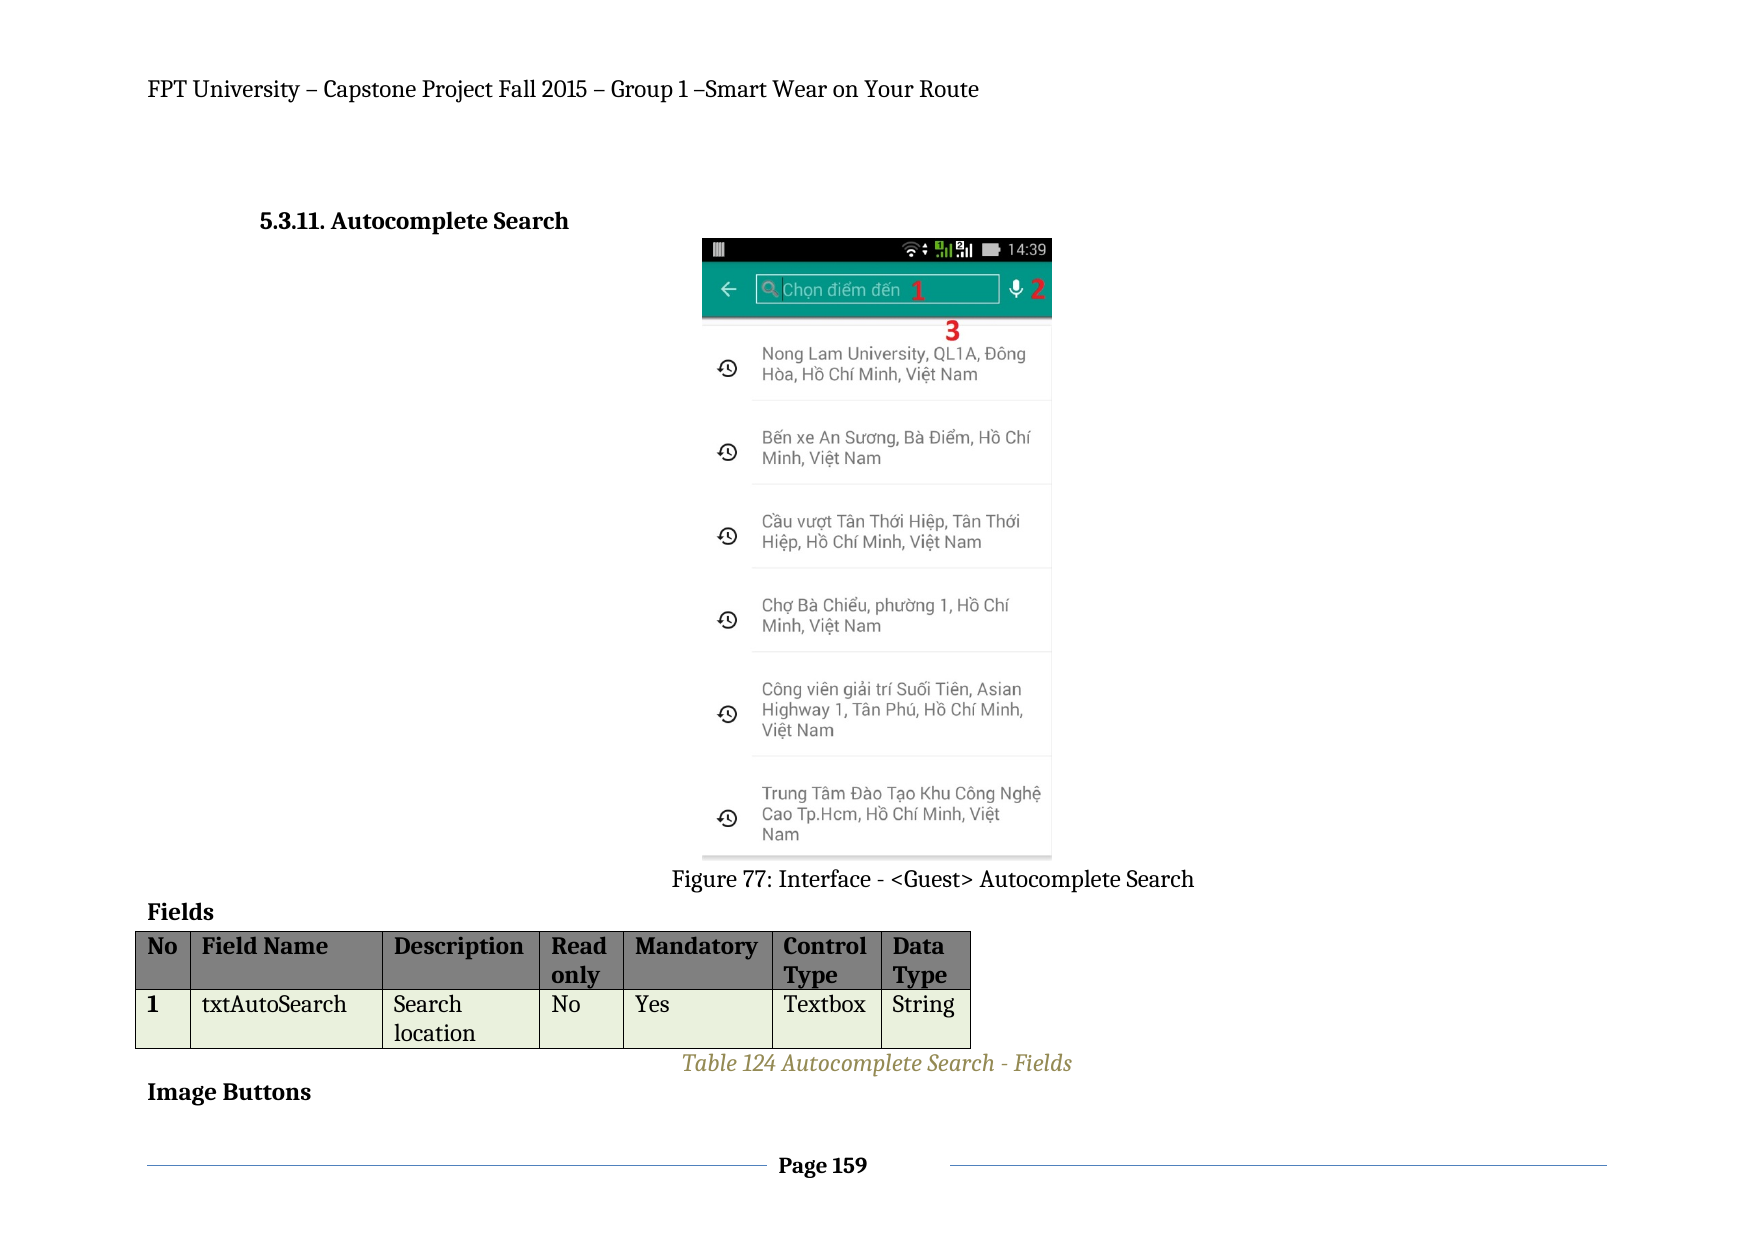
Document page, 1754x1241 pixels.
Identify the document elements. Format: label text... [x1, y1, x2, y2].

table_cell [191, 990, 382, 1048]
subtitle 5.3.11. Autocomplete Search [259, 207, 1607, 236]
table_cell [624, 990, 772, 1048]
list Figure 77: Interface - <Guest> Autocomplete Search [259, 865, 1607, 893]
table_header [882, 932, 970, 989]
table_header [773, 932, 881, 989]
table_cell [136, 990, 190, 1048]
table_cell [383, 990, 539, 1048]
picture [702, 238, 1052, 861]
text Table 124 Autocomplete Search - Fields [147, 1049, 1607, 1078]
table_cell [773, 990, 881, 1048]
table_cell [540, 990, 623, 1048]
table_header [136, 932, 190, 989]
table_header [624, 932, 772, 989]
text Image Buttons [147, 1078, 1607, 1106]
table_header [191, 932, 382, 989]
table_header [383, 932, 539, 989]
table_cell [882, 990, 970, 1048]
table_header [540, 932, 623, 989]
text Fields [147, 898, 1607, 927]
